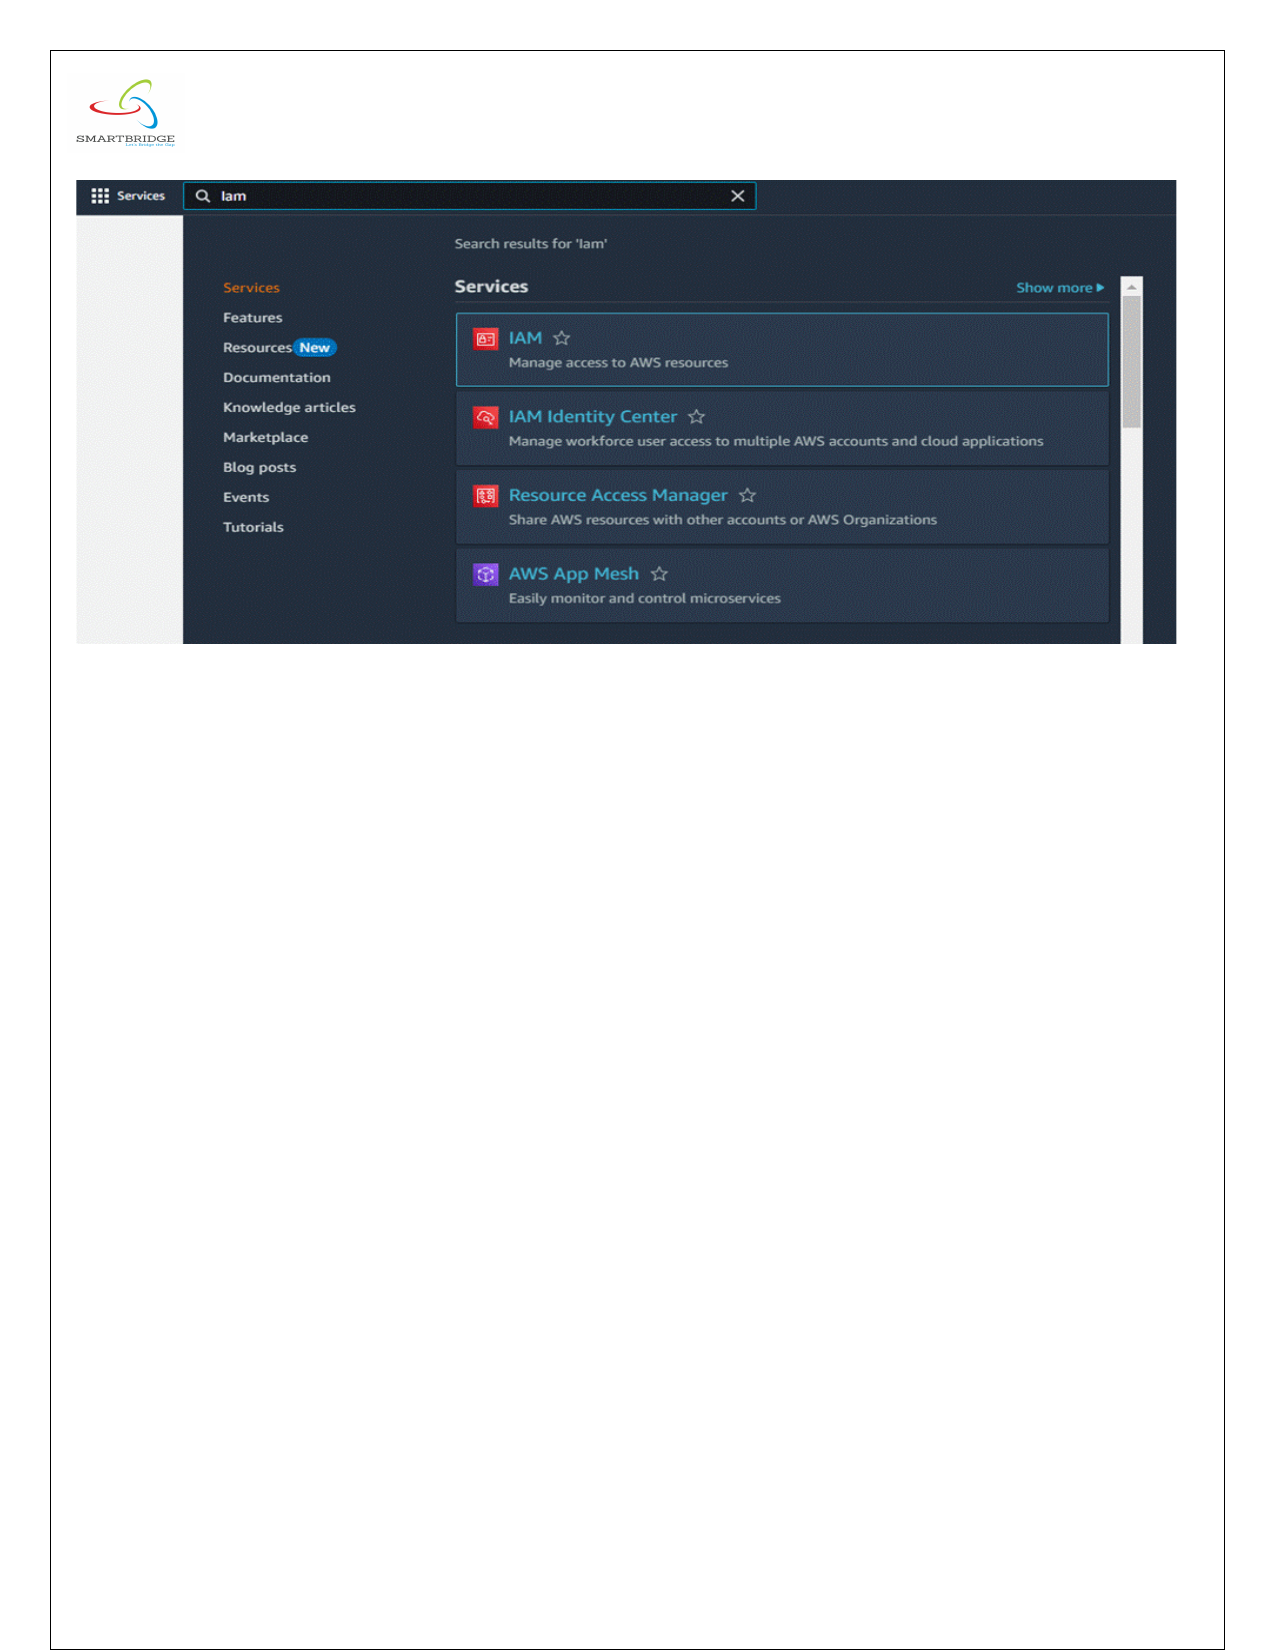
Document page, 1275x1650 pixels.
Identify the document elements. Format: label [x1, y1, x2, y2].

picture [66, 73, 185, 153]
picture [76, 180, 1177, 644]
